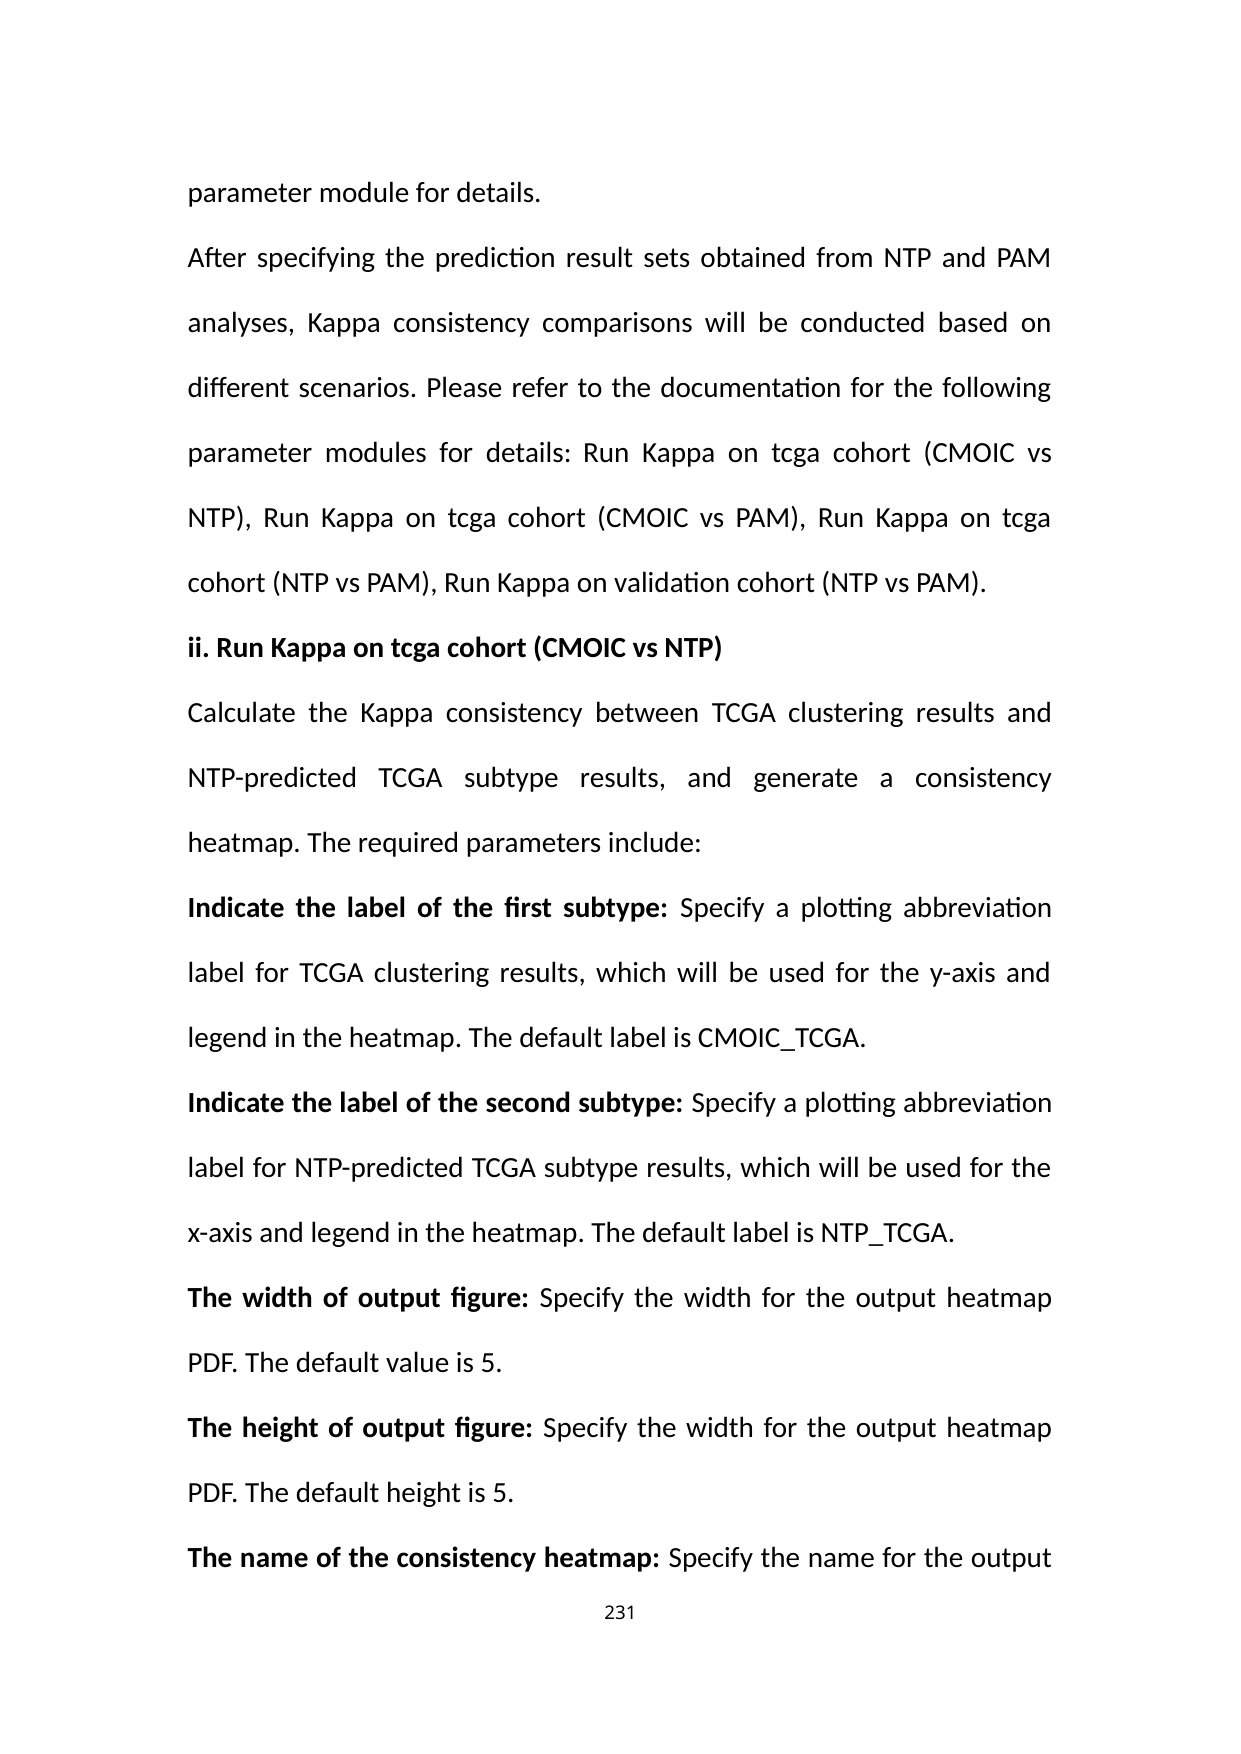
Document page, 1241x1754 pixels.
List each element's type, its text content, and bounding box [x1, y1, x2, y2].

subtitle ii. Run Kappa on tcga cohort (CMOIC vs NTP) [187, 615, 1053, 680]
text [187, 160, 1053, 225]
text The height of output figure: Specify the width for the output heatmap PDF. The default height is 5. [187, 1395, 1053, 1525]
text Indicate the label of the second subtype: Specify a plotting abbreviation label for NTP-predicted TCGA subtype results, which will be used for the x-axis and legend in the heatmap. The default label is NTP_TCGA. [187, 1070, 1053, 1265]
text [187, 1525, 1053, 1590]
text Indicate the label of the first subtype: Specify a plotting abbreviation label for TCGA clustering results, which will be used for the y-axis and legend in the heatmap. The default label is CMOIC_TCGA. [187, 875, 1053, 1070]
text The width of output figure: Specify the width for the output heatmap PDF. The default value is 5. [187, 1265, 1053, 1395]
text Calculate the Kappa consistency between TCGA clustering results and NTP-predicted TCGA subtype results, and generate a consistency heatmap. The required parameters include: [187, 680, 1053, 875]
text After specifying the prediction result sets obtained from NTP and PAM analyses, Kappa consistency comparisons will be conducted based on different scenarios. Please refer to the documentation for the following parameter modules for details: Run Kappa on tcga cohort (CMOIC vs NTP), Run Kappa on tcga cohort (CMOIC vs PAM), Run Kappa on tcga cohort (NTP vs PAM), Run Kappa on validation cohort (NTP vs PAM). [187, 225, 1053, 615]
